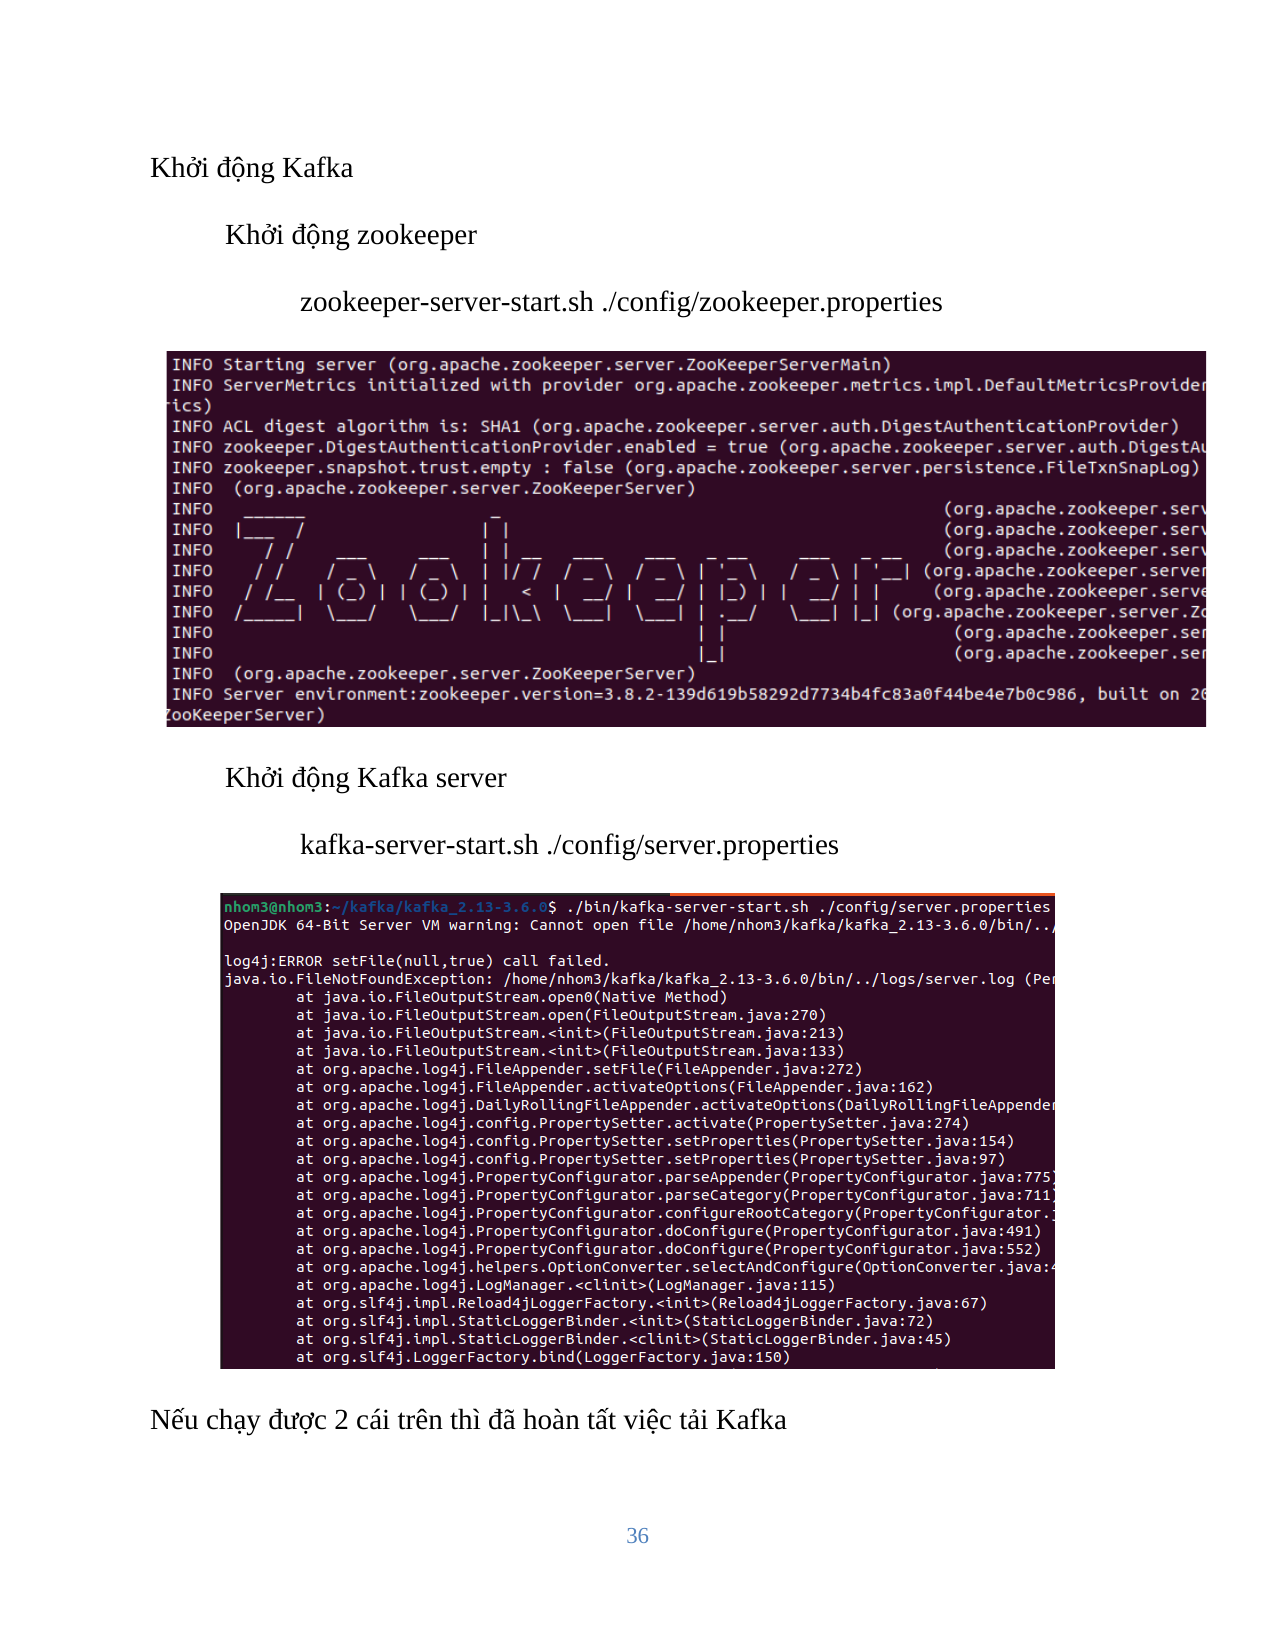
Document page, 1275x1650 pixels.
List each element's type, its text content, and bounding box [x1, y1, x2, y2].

text Khởi động Kafka [150, 150, 1125, 183]
text Nếu chạy được 2 cái trên thì đã hoàn tất việc tải Kafka [150, 1402, 1125, 1436]
text zookeeper-server-start.sh ./config/zookeeper.properties [225, 284, 1125, 318]
picture [220, 893, 1055, 1369]
text Khởi động Kafka server [150, 760, 1125, 793]
text kafka-server-start.sh ./config/server.properties [150, 827, 1125, 860]
text Khởi động zookeeper [150, 217, 1125, 251]
picture [166, 351, 1207, 727]
